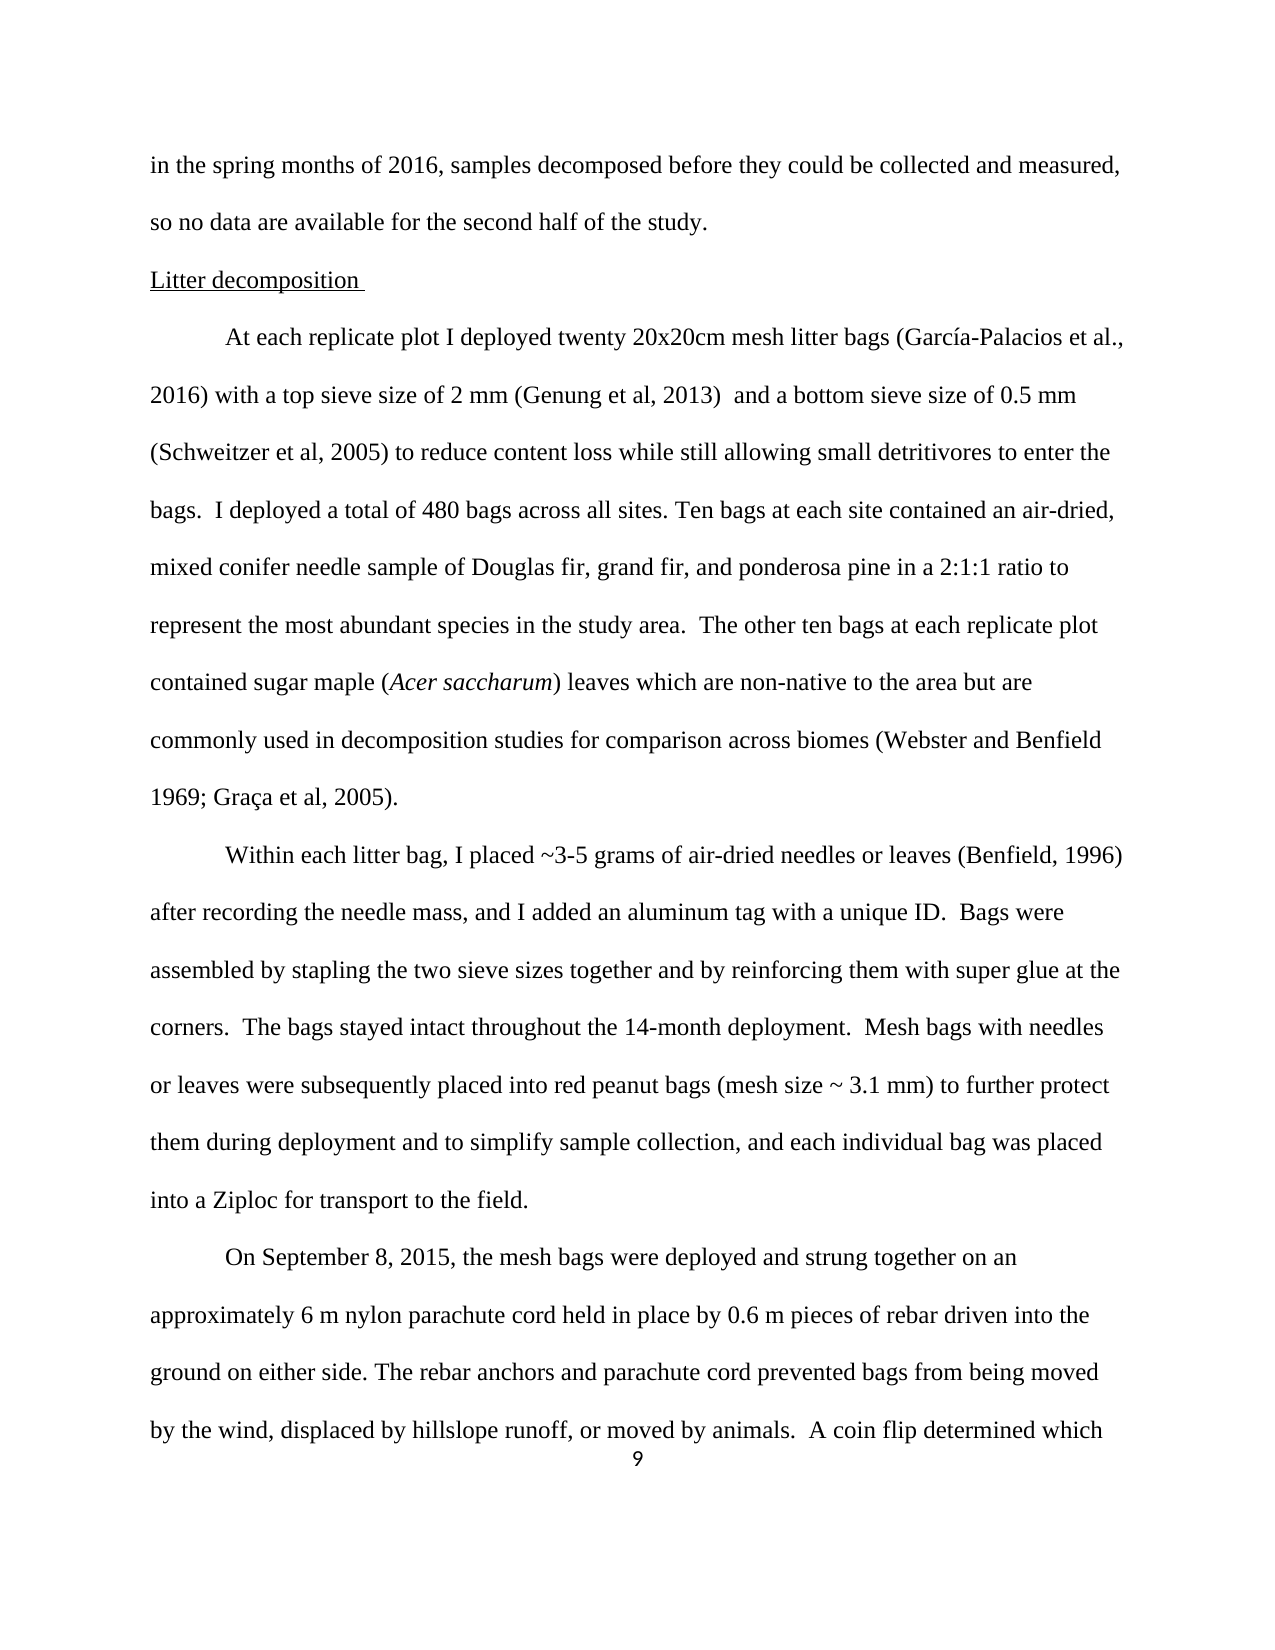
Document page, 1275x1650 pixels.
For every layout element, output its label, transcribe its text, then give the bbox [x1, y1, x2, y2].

text Within each litter bag, I placed ~3-5 grams of air-dried needles or leaves (Benfield, 1996) after recording the needle mass, and I added an aluminum tag with a unique ID. Bags were assembled by stapling the two sieve sizes together and by reinforcing them with super glue at the corners. The bags stayed intact throughout the 14-month deployment. Mesh bags with needles or leaves were subsequently placed into red peanut bags (mesh size ~ 3.1 mm) to further protect them during deployment and to simplify sample collection, and each individual bag was placed into a Ziploc for transport to the field. [150, 840, 1125, 1214]
text Litter decomposition [150, 265, 1125, 294]
text At each replicate plot I deployed twenty 20x20cm mesh litter bags (García-Palacios et al., 2016) with a top sieve size of 2 mm (Genung et al, 2013) and a bottom sieve size of 0.5 mm (Schweitzer et al, 2005) to reduce content loss while still allowing small detritivores to enter the bags. I deployed a total of 480 bags across all sites. Ten bags at each site contained an air-dried, mixed conifer needle sample of Douglas fir, grand fir, and ponderosa pine in a 2:1:1 ratio to represent the most abundant species in the study area. The other ten bags at each replicate plot contained sugar maple (Acer saccharum) leaves which are non-native to the area but are commonly used in decomposition studies for comparison across biomes (Webster and Benfield 1969; Graça et al, 2005). [150, 322, 1125, 811]
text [150, 1242, 1125, 1444]
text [150, 150, 1125, 236]
